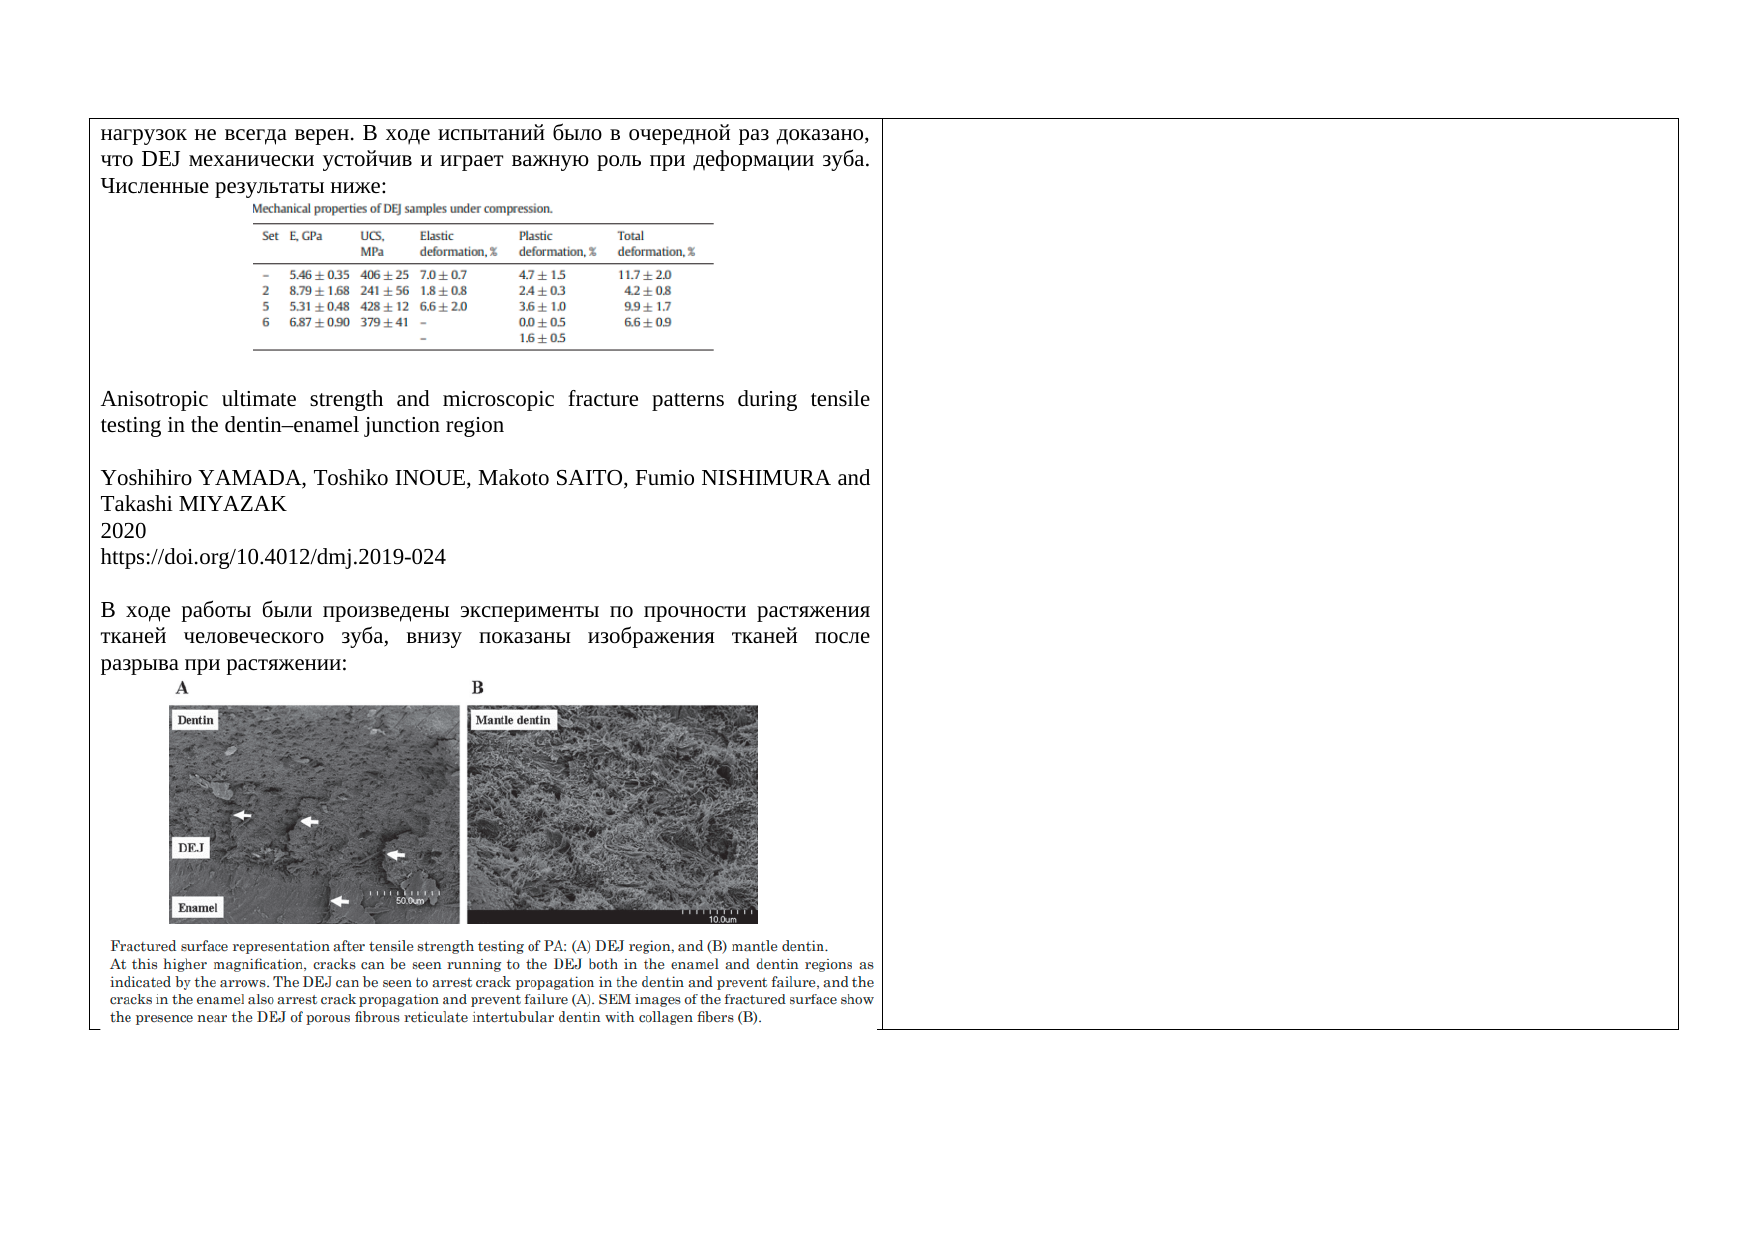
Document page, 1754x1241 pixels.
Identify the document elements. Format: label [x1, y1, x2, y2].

table_cell [90, 119, 882, 1029]
table_cell [883, 119, 1678, 1029]
picture [100, 675, 877, 1030]
picture [253, 198, 719, 359]
